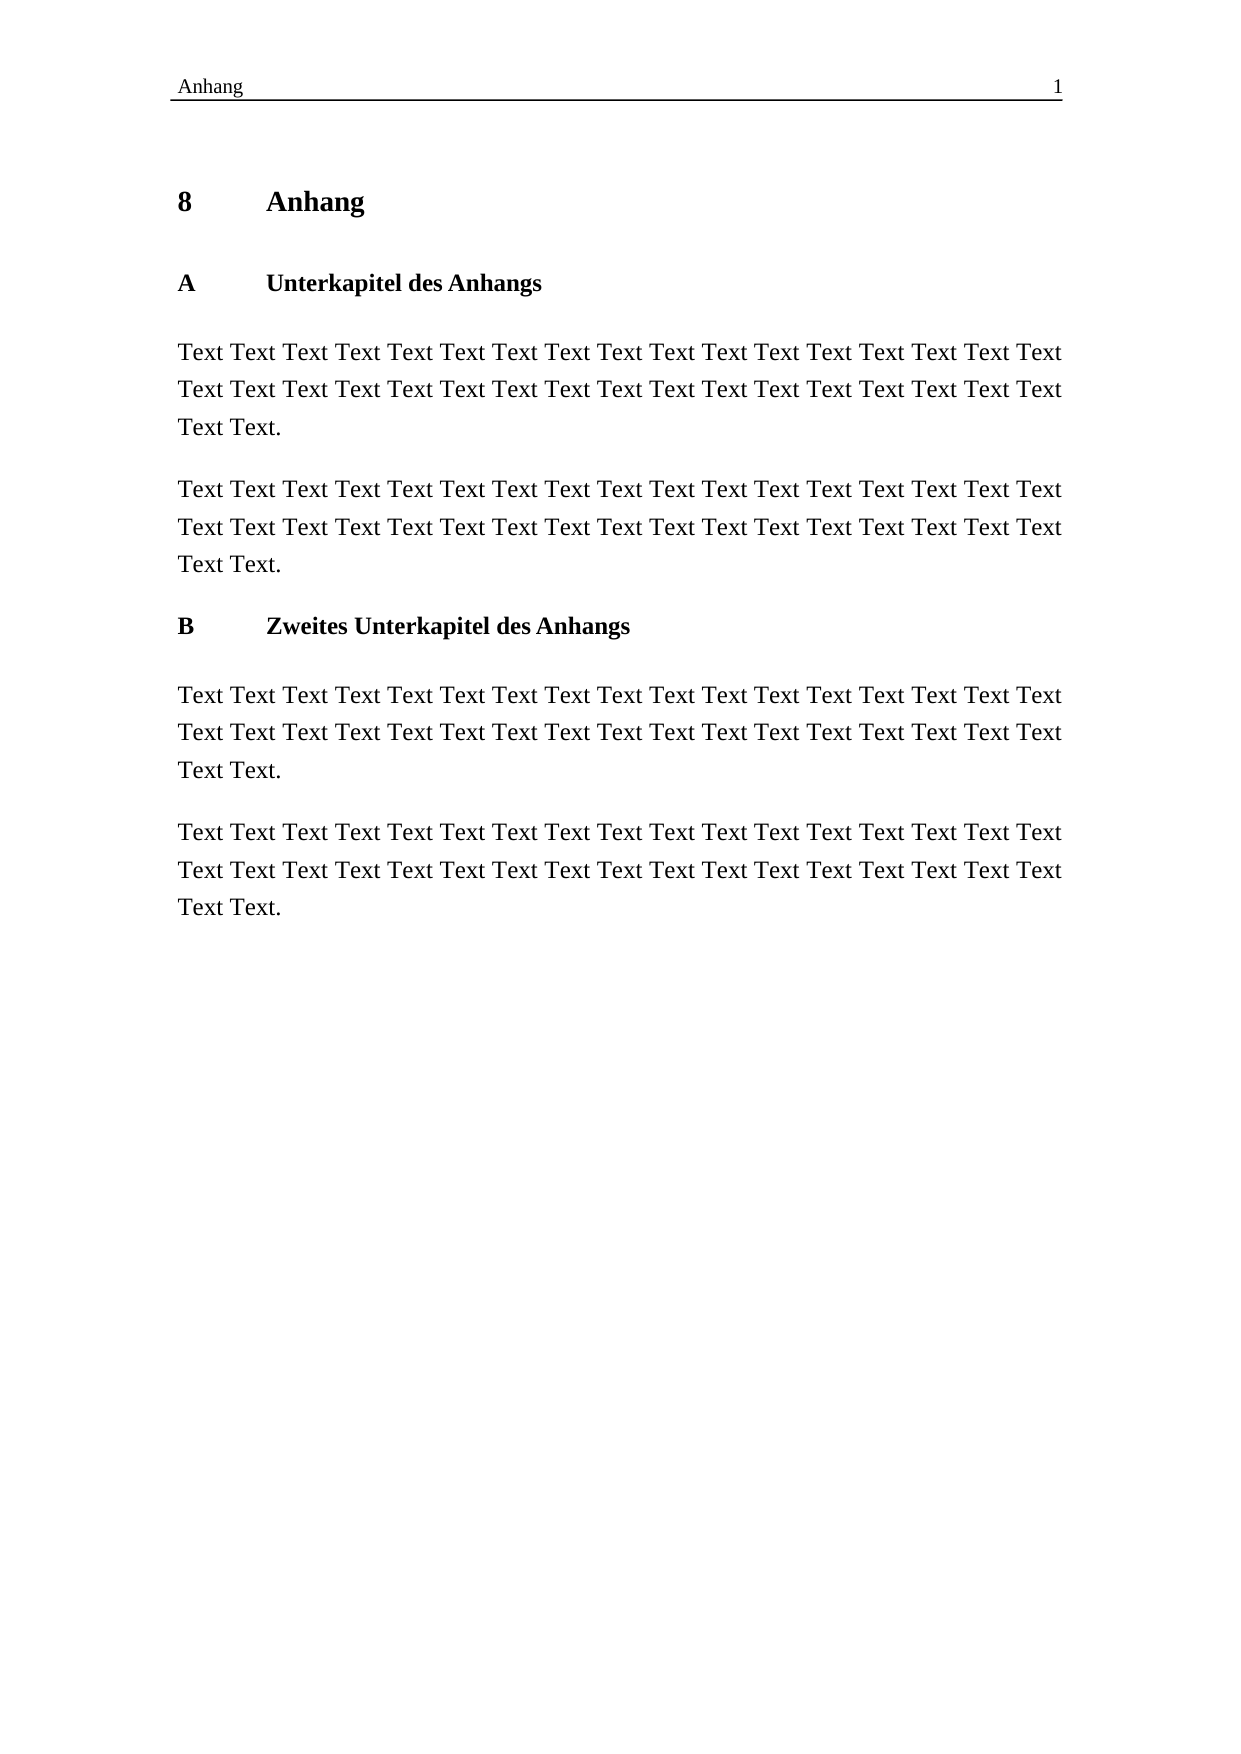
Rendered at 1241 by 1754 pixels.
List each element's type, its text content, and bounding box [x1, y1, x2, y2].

text Text Text Text Text Text Text Text Text Text Text Text Text Text Text Text Text Text Text Text Text Text Text Text Text Text Text Text Text Text Text Text Text Text Text Text Text. [177, 328, 1063, 440]
subtitle Anhang [177, 184, 1063, 218]
subtitle Zweites Unterkapitel des Anhangs [177, 611, 1063, 640]
text Text Text Text Text Text Text Text Text Text Text Text Text Text Text Text Text Text Text Text Text Text Text Text Text Text Text Text Text Text Text Text Text Text Text Text Text. [177, 808, 1063, 921]
subtitle Unterkapitel des Anhangs [177, 268, 1063, 297]
text Text Text Text Text Text Text Text Text Text Text Text Text Text Text Text Text Text Text Text Text Text Text Text Text Text Text Text Text Text Text Text Text Text Text Text Text. [177, 671, 1063, 783]
text Text Text Text Text Text Text Text Text Text Text Text Text Text Text Text Text Text Text Text Text Text Text Text Text Text Text Text Text Text Text Text Text Text Text Text Text. [177, 465, 1063, 578]
